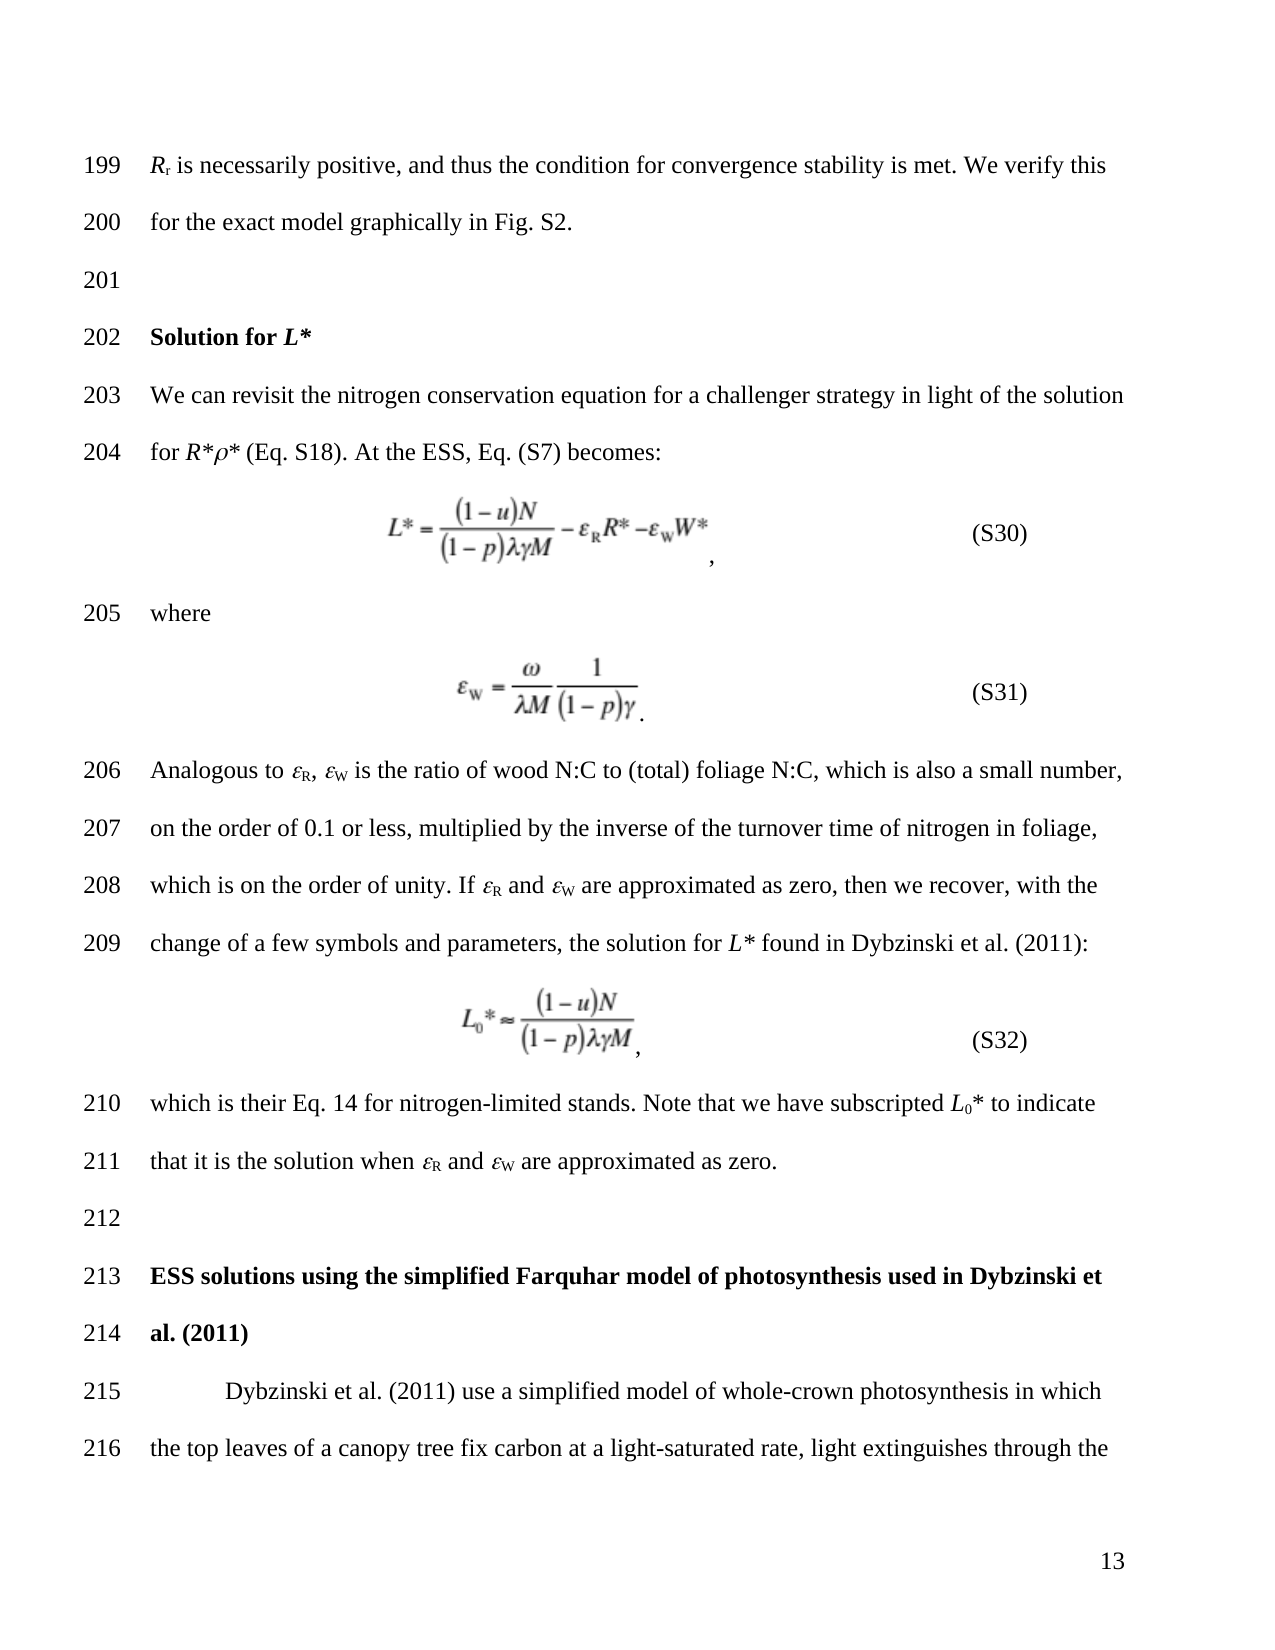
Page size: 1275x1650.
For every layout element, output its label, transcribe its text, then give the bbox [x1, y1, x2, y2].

table_header (S31) [961, 655, 1039, 756]
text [150, 150, 1125, 236]
table_header . [139, 655, 961, 756]
text ESS solutions using the simplified Farquhar model of photosynthesis used in Dybzinski et al. (2011) [150, 1261, 1125, 1347]
table_header , [139, 495, 961, 598]
table_header (S30) [961, 495, 1039, 598]
text We can revisit the nitrogen conservation equation for a challenger strategy in light of the solution for R** (Eq. S18). At the ESS, Eq. (S7) becomes: [150, 380, 1125, 466]
text Solution for L* [150, 322, 1125, 351]
table_header , [139, 986, 961, 1088]
table_header (S32) [961, 986, 1039, 1088]
text which is their Eq. 14 for nitrogen-limited stands. Note that we have subscripted L0* to indicate that it is the solution when R and W are approximated as zero. [150, 1088, 1125, 1175]
text where [150, 598, 1125, 627]
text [150, 1376, 1125, 1462]
text Analogous to R, W is the ratio of wood N:C to (total) foliage N:C, which is also a small number, on the order of 0.1 or less, multiplied by the inverse of the turnover time of nitrogen in foliage, which is on the order of unity. If R and W are approximated as zero, then we recover, with the change of a few symbols and parameters, the solution for L* found in Dybzinski et al. (2011): [150, 756, 1125, 957]
